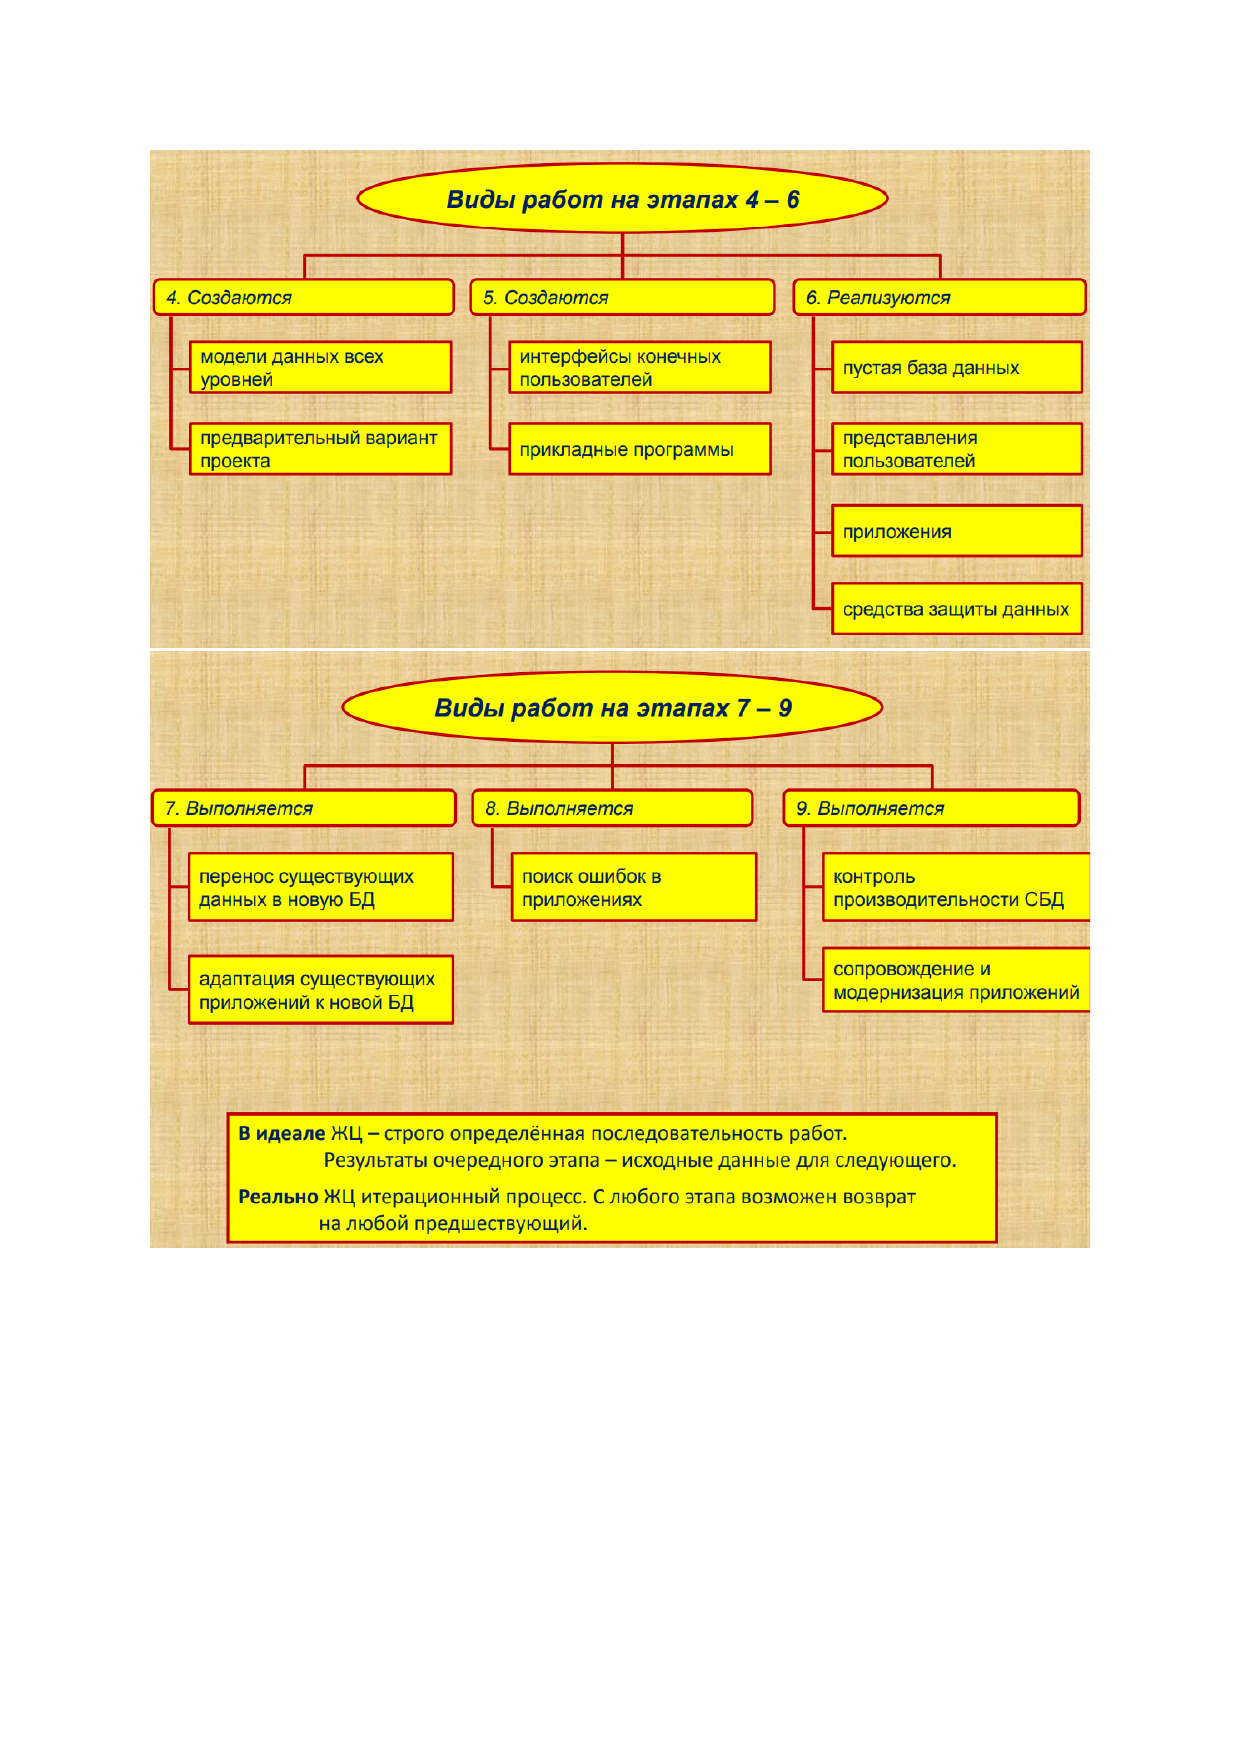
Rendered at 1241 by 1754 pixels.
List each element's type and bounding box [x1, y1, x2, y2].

picture [150, 150, 1091, 648]
picture [150, 651, 1091, 1248]
